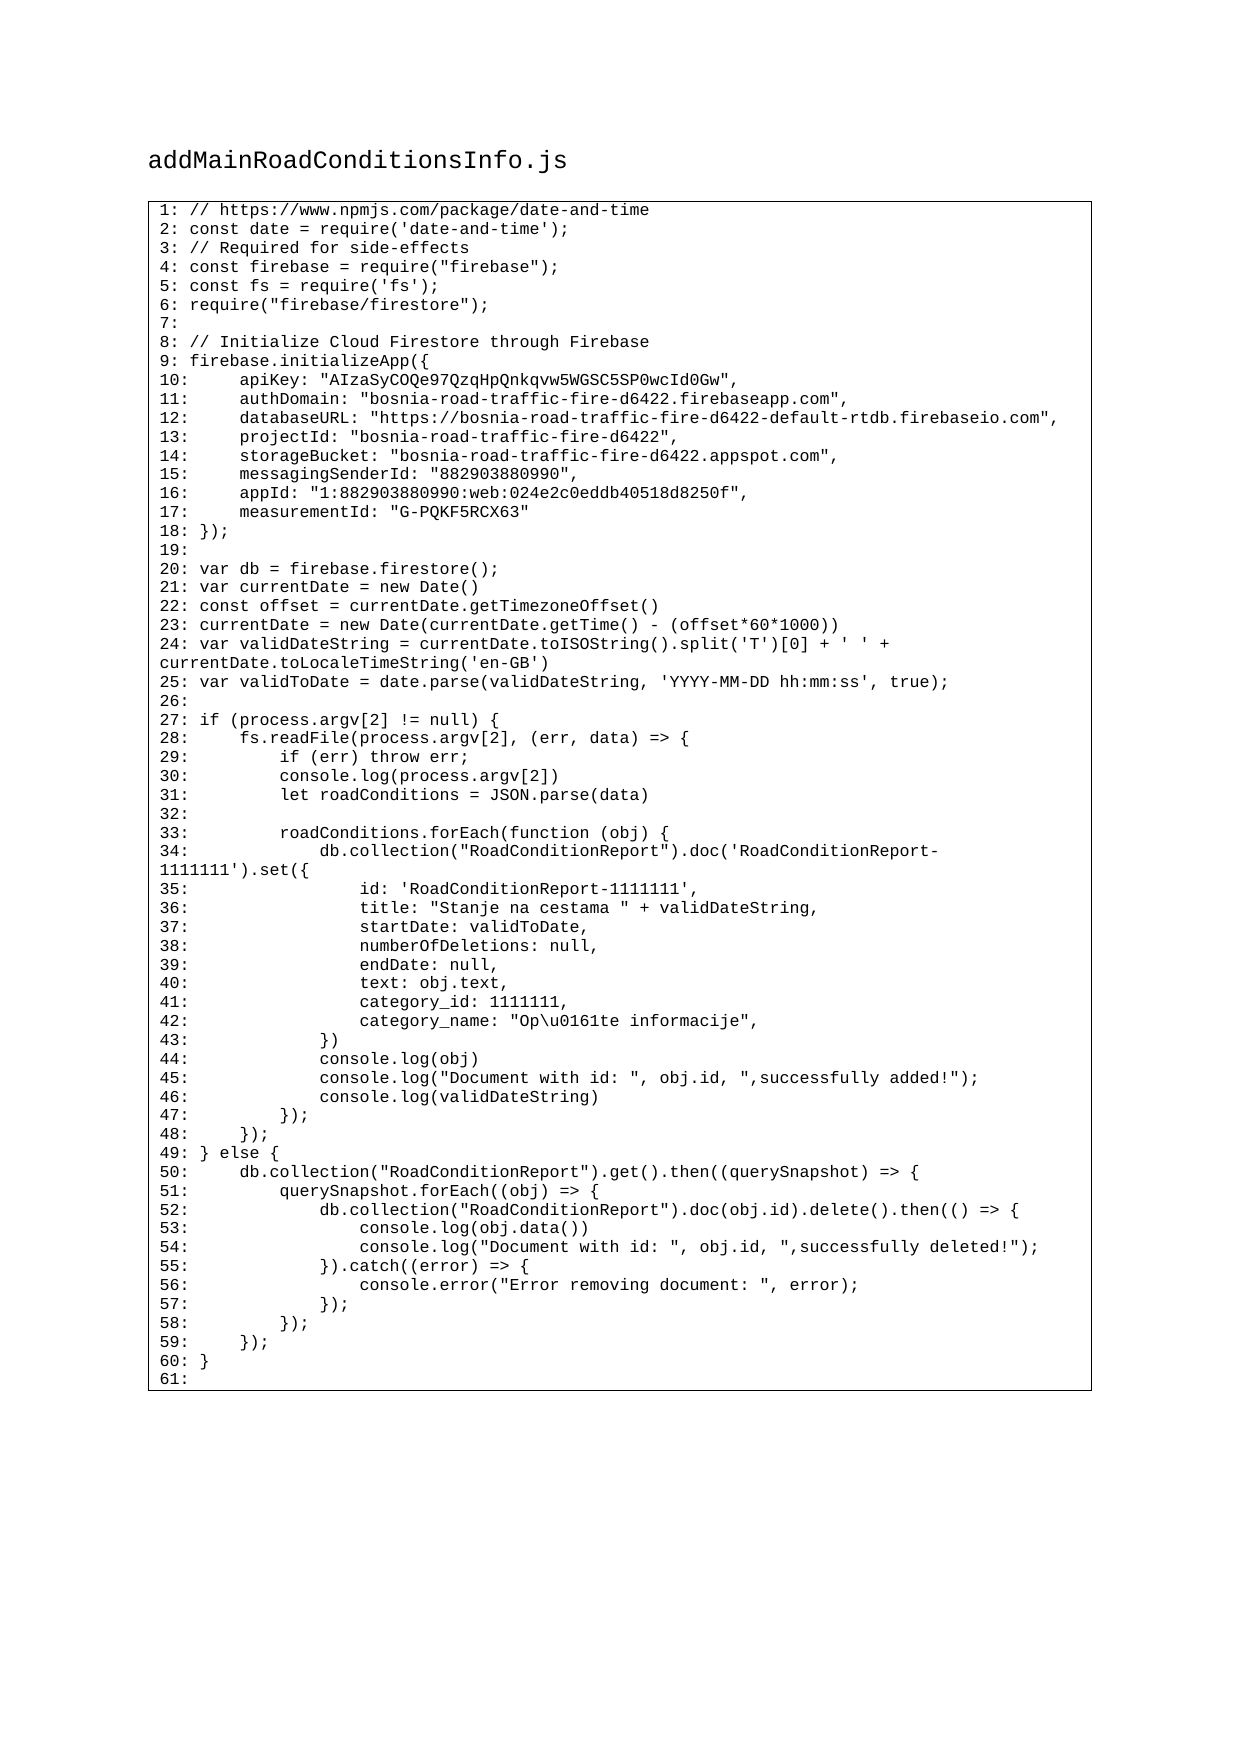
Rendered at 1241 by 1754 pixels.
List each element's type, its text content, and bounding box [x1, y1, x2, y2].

text addMainRoadConditionsInfo.js [148, 148, 1093, 176]
table_header 1: // https://www.npmjs.com/package/date-and-time 2: const date = require('date-and-time'); 3: // Required for side-effects 4: const firebase = require("firebase"); 5: const fs = require('fs'); 6: require("firebase/firestore"); 7: 8: // Initialize Cloud Firestore through Firebase 9: firebase.initializeApp({ 10: apiKey: "AIzaSyCOQe97QzqHpQnkqvw5WGSC5SP0wcId0Gw", 11: authDomain: "bosnia-road-traffic-fire-d6422.firebaseapp.com", 12: databaseURL: "https://bosnia-road-traffic-fire-d6422-default-rtdb.firebaseio.com", 13: projectId: "bosnia-road-traffic-fire-d6422", 14: storageBucket: "bosnia-road-traffic-fire-d6422.appspot.com", 15: messagingSenderId: "882903880990", 16: appId: "1:882903880990:web:024e2c0eddb40518d8250f", 17: measurementId: "G-PQKF5RCX63" 18: }); 19: 20: var db = firebase.firestore(); 21: var currentDate = new Date() 22: const offset = currentDate.getTimezoneOffset() 23: currentDate = new Date(currentDate.getTime() - (offset*60*1000)) 24: var validDateString = currentDate.toISOString().split('T')[0] + ' ' + currentDate.toLocaleTimeString('en-GB') 25: var validToDate = date.parse(validDateString, 'YYYY-MM-DD hh:mm:ss', true); 26: 27: if (process.argv[2] != null) { 28: fs.readFile(process.argv[2], (err, data) => { 29: if (err) throw err; 30: console.log(process.argv[2]) 31: let roadConditions = JSON.parse(data) 32: 33: roadConditions.forEach(function (obj) { 34: db.collection("RoadConditionReport").doc('RoadConditionReport-1111111').set({ 35: id: 'RoadConditionReport-1111111', 36: title: "Stanje na cestama " + validDateString, 37: startDate: validToDate, 38: numberOfDeletions: null, 39: endDate: null, 40: text: obj.text, 41: category_id: 1111111, 42: category_name: "Op\u0161te informacije", 43: }) 44: console.log(obj) 45: console.log("Document with id: ", obj.id, ",successfully added!"); 46: console.log(validDateString) 47: }); 48: }); 49: } else { 50: db.collection("RoadConditionReport").get().then((querySnapshot) => { 51: querySnapshot.forEach((obj) => { 52: db.collection("RoadConditionReport").doc(obj.id).delete().then(() => { 53: console.log(obj.data()) 54: console.log("Document with id: ", obj.id, ",successfully deleted!"); 55: }).catch((error) => { 56: console.error("Error removing document: ", error); 57: }); 58: }); 59: }); 60: } 61: [149, 202, 1091, 1390]
